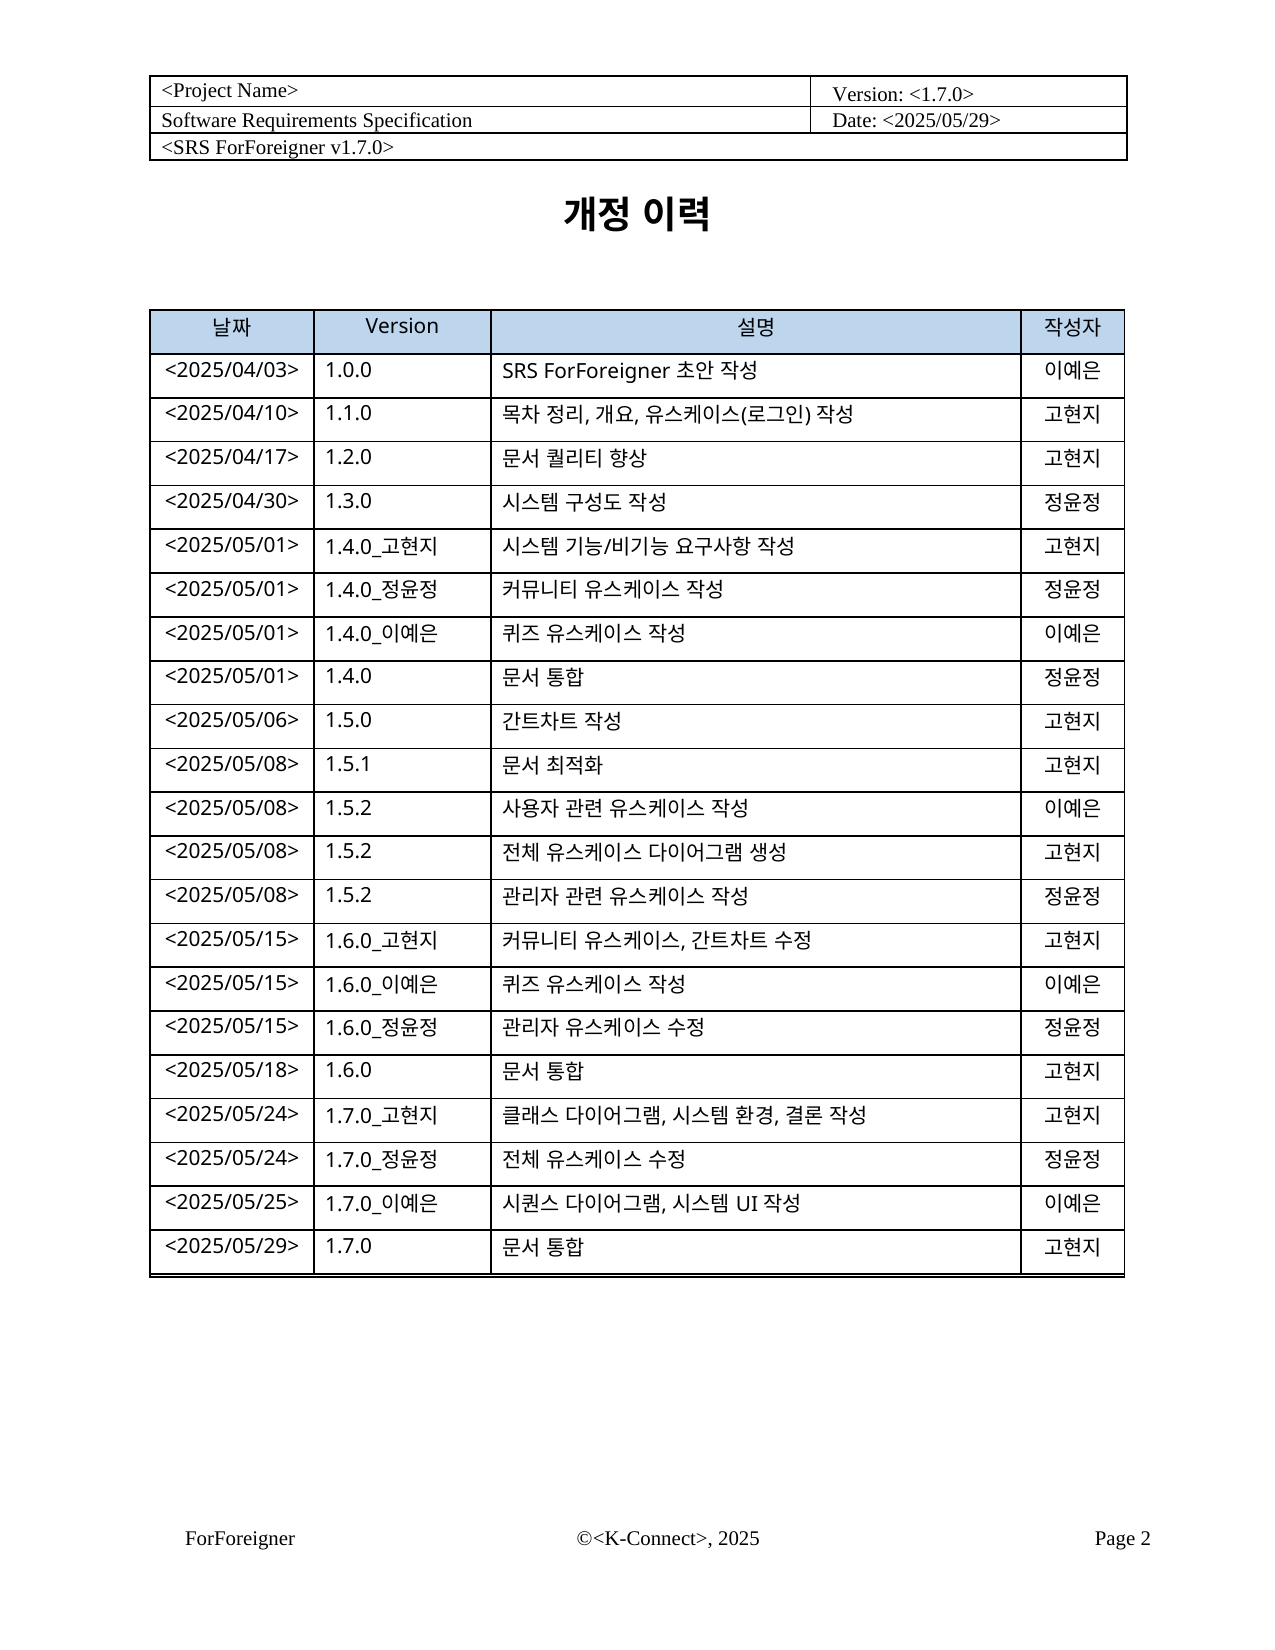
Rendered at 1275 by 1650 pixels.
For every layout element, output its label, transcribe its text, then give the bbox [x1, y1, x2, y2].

table_cell 문서 최적화 [492, 749, 1020, 791]
table_cell 고현지 [1022, 705, 1124, 747]
table_header 작성자 [1022, 311, 1124, 353]
table_cell <2025/05/24> [151, 1143, 313, 1185]
table_cell 1.7.0 [315, 1231, 490, 1273]
table_cell <2025/04/17> [151, 442, 313, 484]
table_cell 클래스 다이어그램, 시스템 환경, 결론 작성 [492, 1099, 1020, 1142]
table_cell SRS ForForeigner 초안 작성 [492, 355, 1020, 397]
table_cell 퀴즈 유스케이스 작성 [492, 968, 1020, 1010]
table_cell 고현지 [1022, 1231, 1124, 1273]
table_cell 이예은 [1022, 618, 1124, 660]
table_cell 이예은 [1022, 793, 1124, 835]
table_cell 이예은 [1022, 355, 1124, 397]
table_cell <2025/05/08> [151, 837, 313, 879]
table_cell <2025/05/15> [151, 1012, 313, 1054]
table_cell <2025/05/15> [151, 924, 313, 966]
table_cell <2025/05/18> [151, 1056, 313, 1098]
table_cell 1.5.2 [315, 837, 490, 879]
table_cell 문서 통합 [492, 1231, 1020, 1273]
table_cell 1.1.0 [315, 399, 490, 441]
table_cell 관리자 관련 유스케이스 작성 [492, 880, 1020, 922]
table_cell 1.4.0_고현지 [315, 530, 490, 572]
table_cell <2025/05/08> [151, 880, 313, 922]
table_cell 목차 정리, 개요, 유스케이스(로그인) 작성 [492, 399, 1020, 441]
table_cell <2025/05/29> [151, 1231, 313, 1273]
table_cell 퀴즈 유스케이스 작성 [492, 618, 1020, 660]
table_cell 1.4.0_정윤정 [315, 574, 490, 616]
table_cell 이예은 [1022, 968, 1124, 1010]
table_cell 문서 통합 [492, 662, 1020, 704]
table_cell <2025/05/25> [151, 1187, 313, 1229]
table_cell 문서 통합 [492, 1056, 1020, 1098]
table_cell 1.6.0 [315, 1056, 490, 1098]
table_cell 1.3.0 [315, 486, 490, 528]
table_cell <2025/05/08> [151, 793, 313, 835]
table_cell <2025/05/06> [151, 705, 313, 747]
table_cell 시퀀스 다이어그램, 시스템 UI 작성 [492, 1187, 1020, 1229]
table_cell 정윤정 [1022, 486, 1124, 528]
table_cell <2025/04/30> [151, 486, 313, 528]
table_cell 1.5.0 [315, 705, 490, 747]
table_cell 정윤정 [1022, 1143, 1124, 1185]
table_cell <2025/05/24> [151, 1099, 313, 1142]
table_cell 고현지 [1022, 1056, 1124, 1098]
table_cell 고현지 [1022, 837, 1124, 879]
table_cell 정윤정 [1022, 880, 1124, 922]
table_cell <2025/05/01> [151, 530, 313, 572]
table_cell 1.7.0_고현지 [315, 1099, 490, 1142]
table_cell <2025/05/15> [151, 968, 313, 1010]
table_cell 고현지 [1022, 399, 1124, 441]
table_cell 1.5.1 [315, 749, 490, 791]
table_cell 1.4.0 [315, 662, 490, 704]
table_cell 커뮤니티 유스케이스, 간트차트 수정 [492, 924, 1020, 966]
table_cell 간트차트 작성 [492, 705, 1020, 747]
table_cell 1.0.0 [315, 355, 490, 397]
table_cell 1.7.0_이예은 [315, 1187, 490, 1229]
table_cell 정윤정 [1022, 1012, 1124, 1054]
table_cell 1.6.0_정윤정 [315, 1012, 490, 1054]
table_cell 시스템 기능/비기능 요구사항 작성 [492, 530, 1020, 572]
table_cell <2025/05/01> [151, 574, 313, 616]
table_cell 정윤정 [1022, 662, 1124, 704]
table_cell 이예은 [1022, 1187, 1124, 1229]
table_header 날짜 [151, 311, 313, 353]
table_cell 1.4.0_이예은 [315, 618, 490, 660]
table_cell 시스템 구성도 작성 [492, 486, 1020, 528]
table_cell 정윤정 [1022, 574, 1124, 616]
table_cell 1.2.0 [315, 442, 490, 484]
title 개정 이력 [150, 185, 1125, 240]
table_cell 고현지 [1022, 1099, 1124, 1142]
table_cell <2025/05/01> [151, 662, 313, 704]
table_cell 사용자 관련 유스케이스 작성 [492, 793, 1020, 835]
table_cell <2025/05/01> [151, 618, 313, 660]
table_cell 커뮤니티 유스케이스 작성 [492, 574, 1020, 616]
table_cell 관리자 유스케이스 수정 [492, 1012, 1020, 1054]
table_cell 1.6.0_이예은 [315, 968, 490, 1010]
table_cell 고현지 [1022, 924, 1124, 966]
table_cell 문서 퀄리티 향상 [492, 442, 1020, 484]
table_cell 고현지 [1022, 530, 1124, 572]
table_cell 전체 유스케이스 다이어그램 생성 [492, 837, 1020, 879]
table_cell <2025/04/10> [151, 399, 313, 441]
table_cell <2025/04/03> [151, 355, 313, 397]
table_cell 고현지 [1022, 749, 1124, 791]
table_cell 1.6.0_고현지 [315, 924, 490, 966]
table_cell 1.7.0_정윤정 [315, 1143, 490, 1185]
table_cell <2025/05/08> [151, 749, 313, 791]
table_cell 전체 유스케이스 수정 [492, 1143, 1020, 1185]
table_cell 고현지 [1022, 442, 1124, 484]
table_header Version [315, 311, 490, 353]
table_cell 1.5.2 [315, 793, 490, 835]
table_header 설명 [492, 311, 1020, 353]
table_cell 1.5.2 [315, 880, 490, 922]
